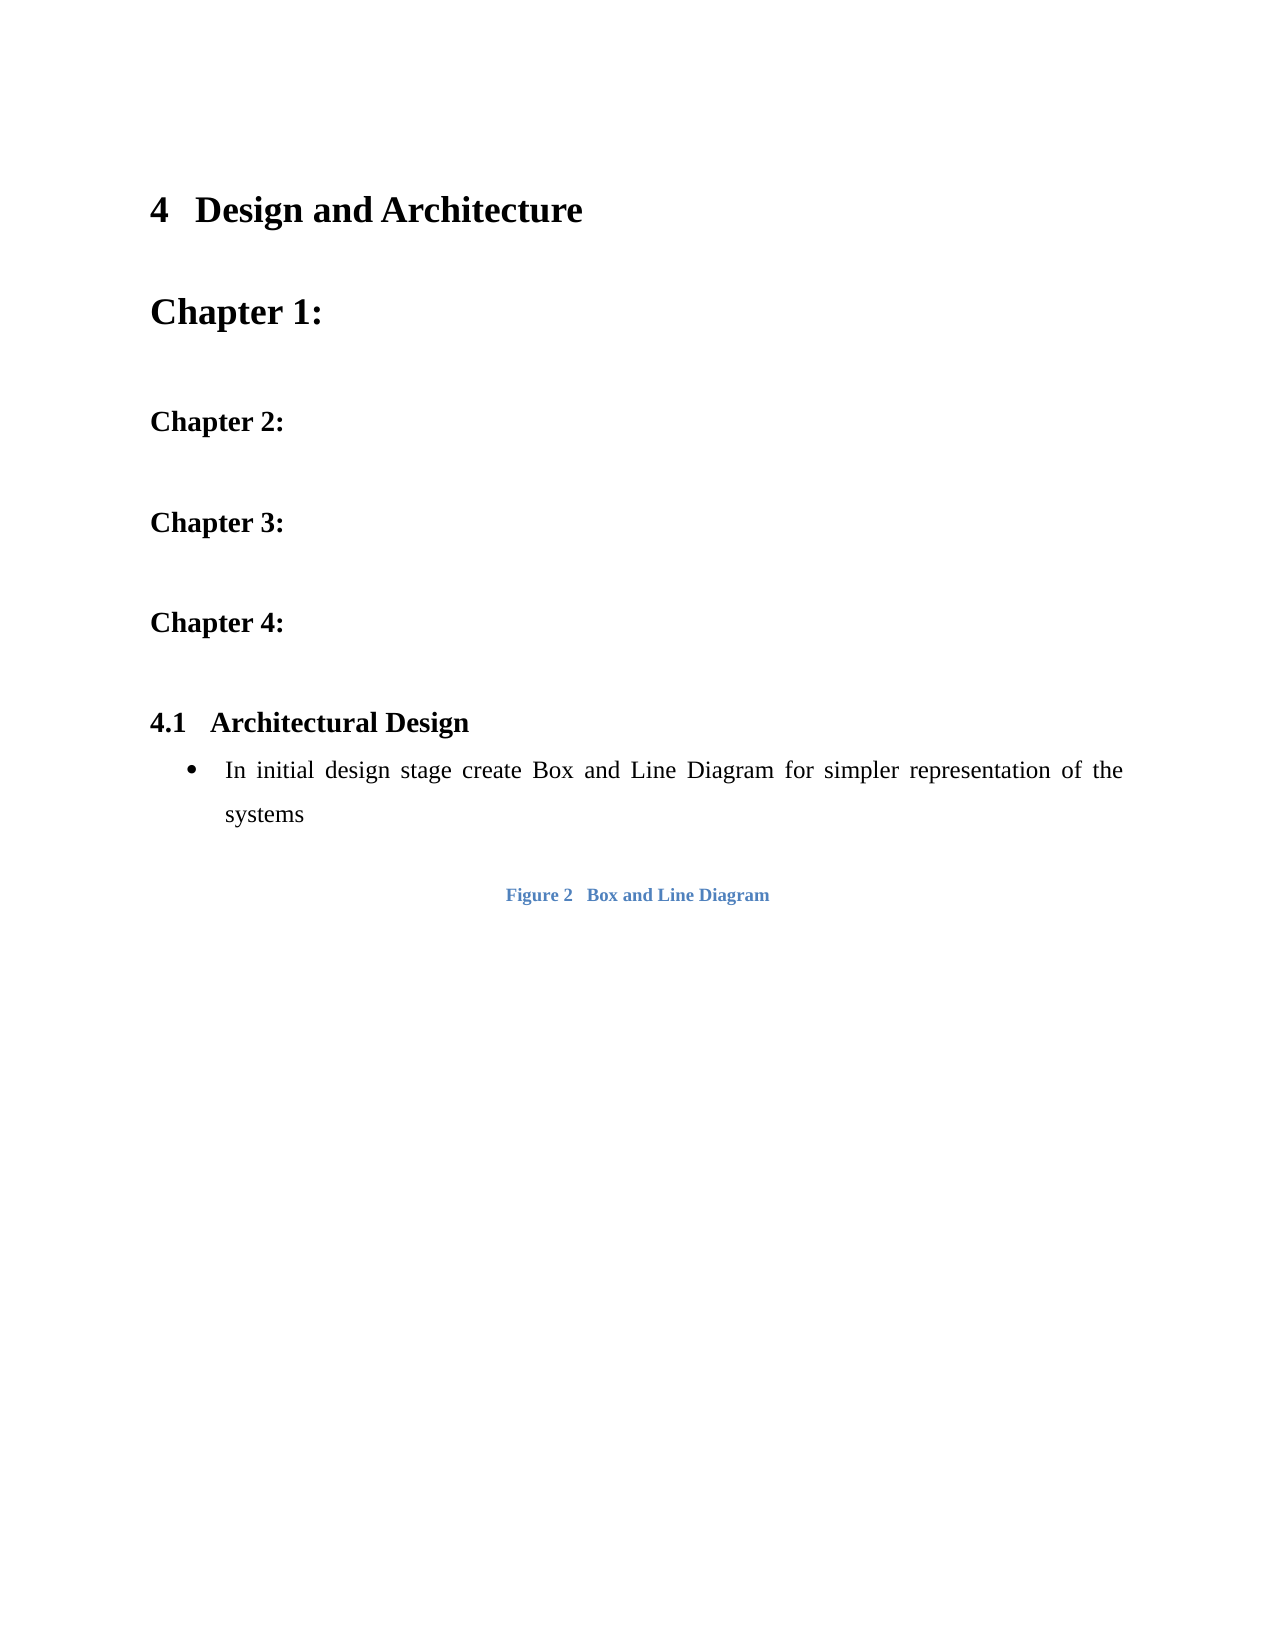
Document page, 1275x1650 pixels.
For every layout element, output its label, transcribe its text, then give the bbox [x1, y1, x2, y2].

list In initial design stage create Box and Line Diagram for simpler representation of the systems [187, 756, 1125, 827]
text Figure 2 Box and Line Diagram [150, 884, 1125, 906]
subtitle Design and Architecture [150, 187, 1125, 231]
subtitle Architectural Design [150, 705, 1125, 739]
